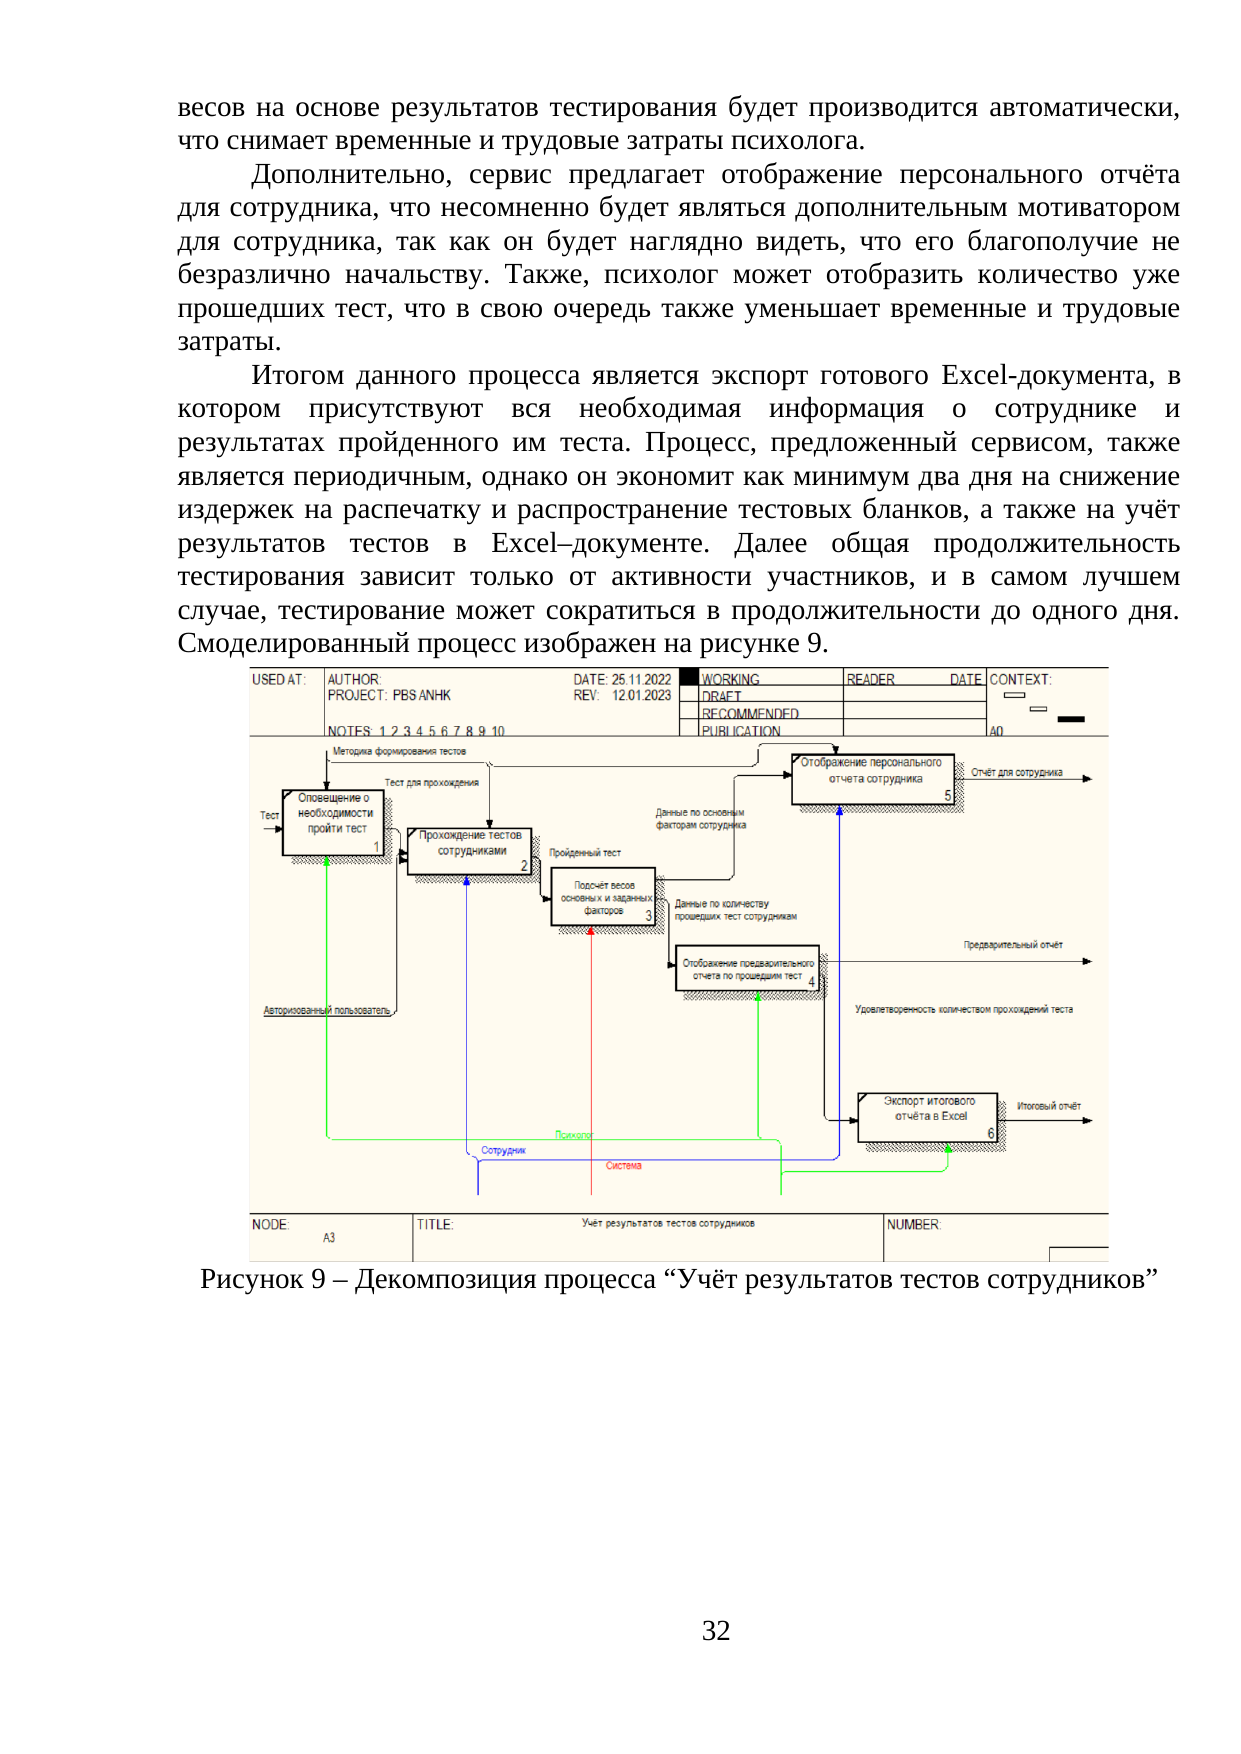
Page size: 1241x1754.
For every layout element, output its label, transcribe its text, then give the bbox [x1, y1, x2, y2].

text Дополнительно, сервис предлагает отображение персонального отчёта для сотрудника, что несомненно будет являться дополнительным мотиватором для сотрудника, так как он будет наглядно видеть, что его благополучие не безразлично начальству. Также, психолог может отобразить количество уже прошедших тест, что в свою очередь также уменьшает временные и трудовые затраты. [177, 156, 1181, 357]
text Итогом данного процесса является экспорт готового Excel-документа, в котором присутствуют вся необходимая информация о сотруднике и результатах пройденного им теста. Процесс, предложенный сервисом, также является периодичным, однако он экономит как минимум два дня на снижение издержек на распечатку и распространение тестовых бланков, а также на учёт результатов тестов в Excel–документе. Далее общая продолжительность тестирования зависит только от активности участников, и в самом лучшем случае, тестирование может сократиться в продолжительности до одного дня. Смоделированный процесс изображен на рисунке 9. [177, 357, 1181, 659]
picture [249, 667, 1109, 1262]
text Рисунок 9 – Декомпозиция процесса “Учёт результатов тестов сотрудников” [177, 1261, 1181, 1295]
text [177, 89, 1181, 156]
